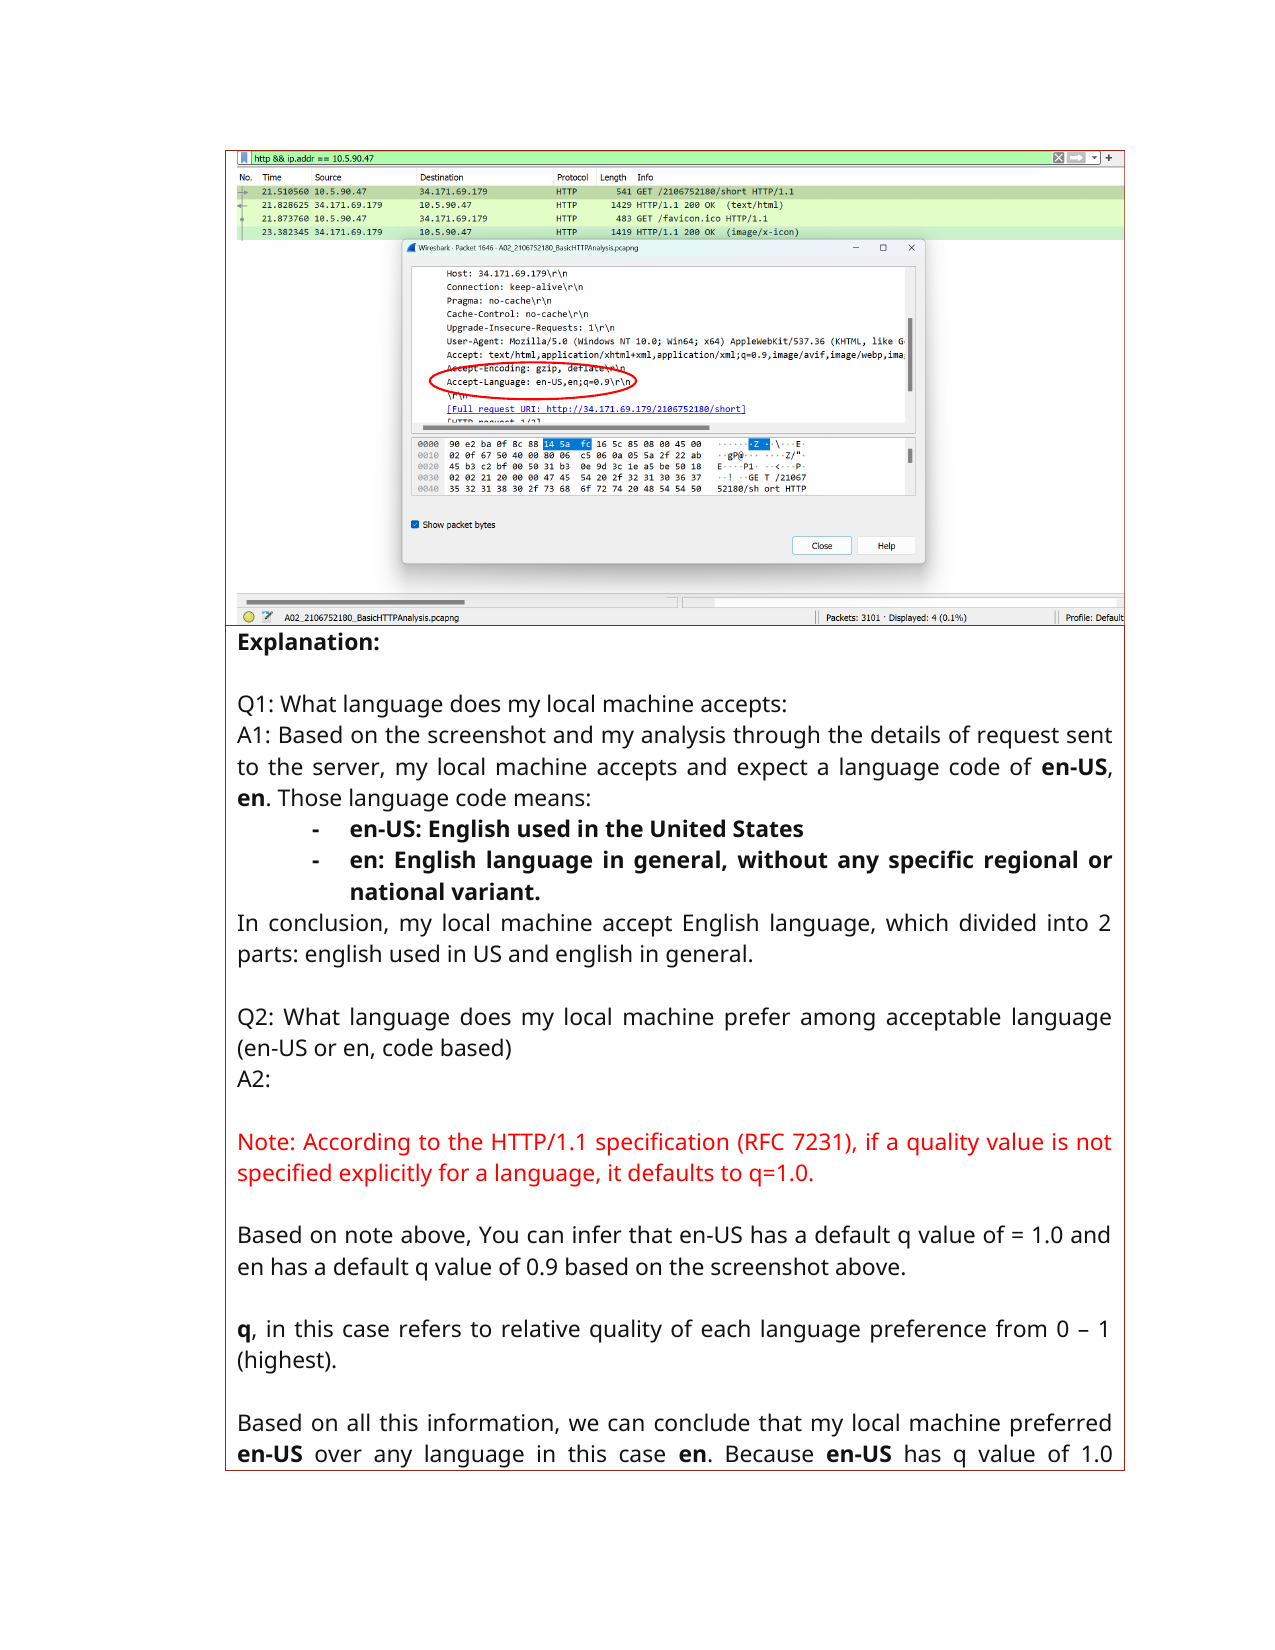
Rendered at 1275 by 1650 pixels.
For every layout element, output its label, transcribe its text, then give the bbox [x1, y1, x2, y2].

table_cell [226, 626, 1124, 1469]
picture [236, 151, 1125, 625]
